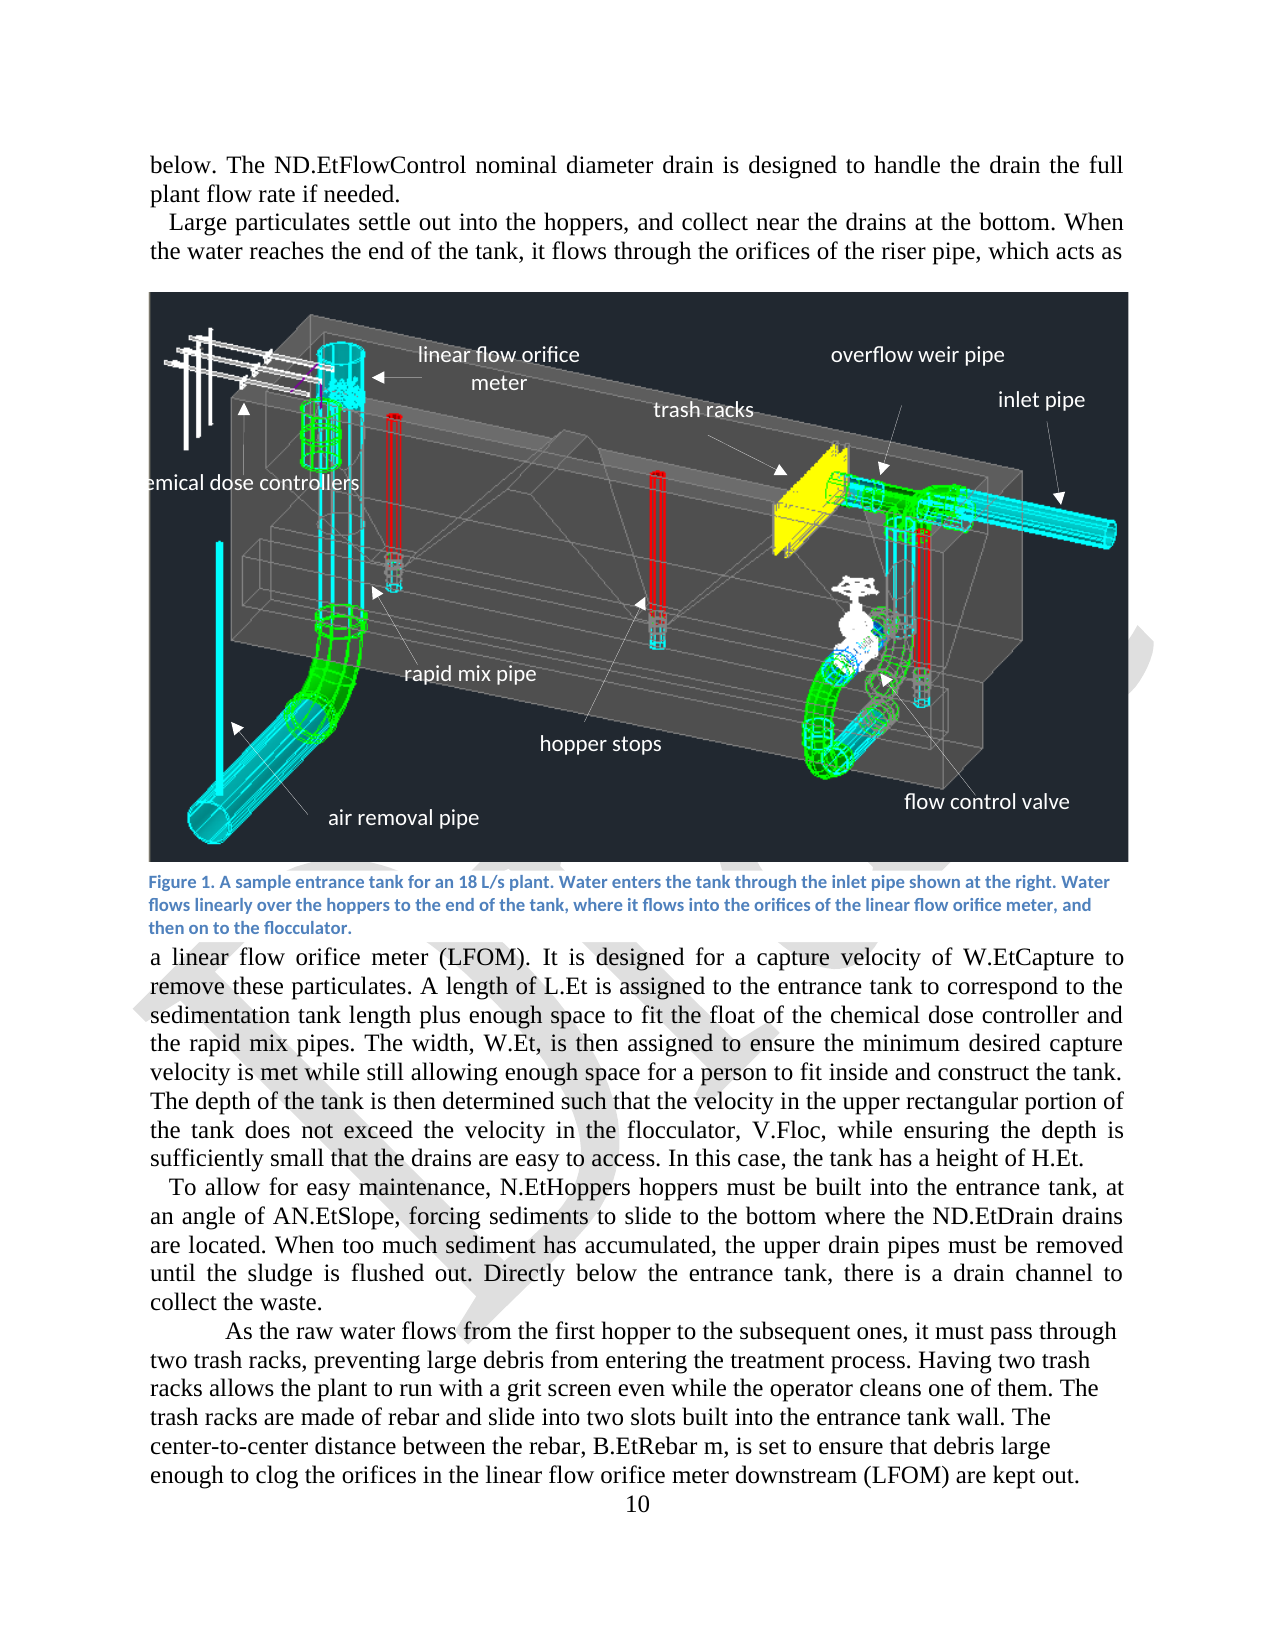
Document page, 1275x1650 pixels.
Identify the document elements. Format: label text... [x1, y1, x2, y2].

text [150, 150, 1125, 207]
text Large particulates settle out into the hoppers, and collect near the drains at the bottom. When the water reaches the end of the tank, it flows through the orifices of the riser pipe, which acts as a linear flow orifice meter (LFOM). It is designed for a capture velocity of W.EtCapture to remove these particulates. A length of L.Et is assigned to the entrance tank to correspond to the sedimentation tank length plus enough space to fit the float of the chemical dose controller and the rapid mix pipes. The width, W.Et, is then assigned to ensure the minimum desired capture velocity is met while still allowing enough space for a person to fit inside and construct the tank. The depth of the tank is then determined such that the velocity in the upper rectangular portion of the tank does not exceed the velocity in the flocculator, V.Floc, while ensuring the depth is sufficiently small that the drains are easy to access. In this case, the tank has a height of H.Et. [150, 207, 1125, 1172]
picture [1125, 292, 1129, 862]
text As the raw water flows from the first hopper to the subsequent ones, it must pass through two trash racks, preventing large debris from entering the treatment process. Having two trash racks allows the plant to run with a grit screen even while the operator cleans one of them. The trash racks are made of rebar and slide into two slots built into the entrance tank wall. The center-to-center distance between the rebar, B.EtRebar m, is set to ensure that debris large enough to clog the orifices in the linear flow orifice meter downstream (LFOM) are kept out. [150, 1316, 1125, 1488]
text To allow for easy maintenance, N.EtHoppers hoppers must be built into the entrance tank, at an angle of AN.EtSlope, forcing sediments to slide to the bottom where the ND.EtDrain drains are located. When too much sediment has accumulated, the upper drain pipes must be removed until the sludge is flushed out. Directly below the entrance tank, there is a drain channel to collect the waste. [150, 1172, 1125, 1316]
